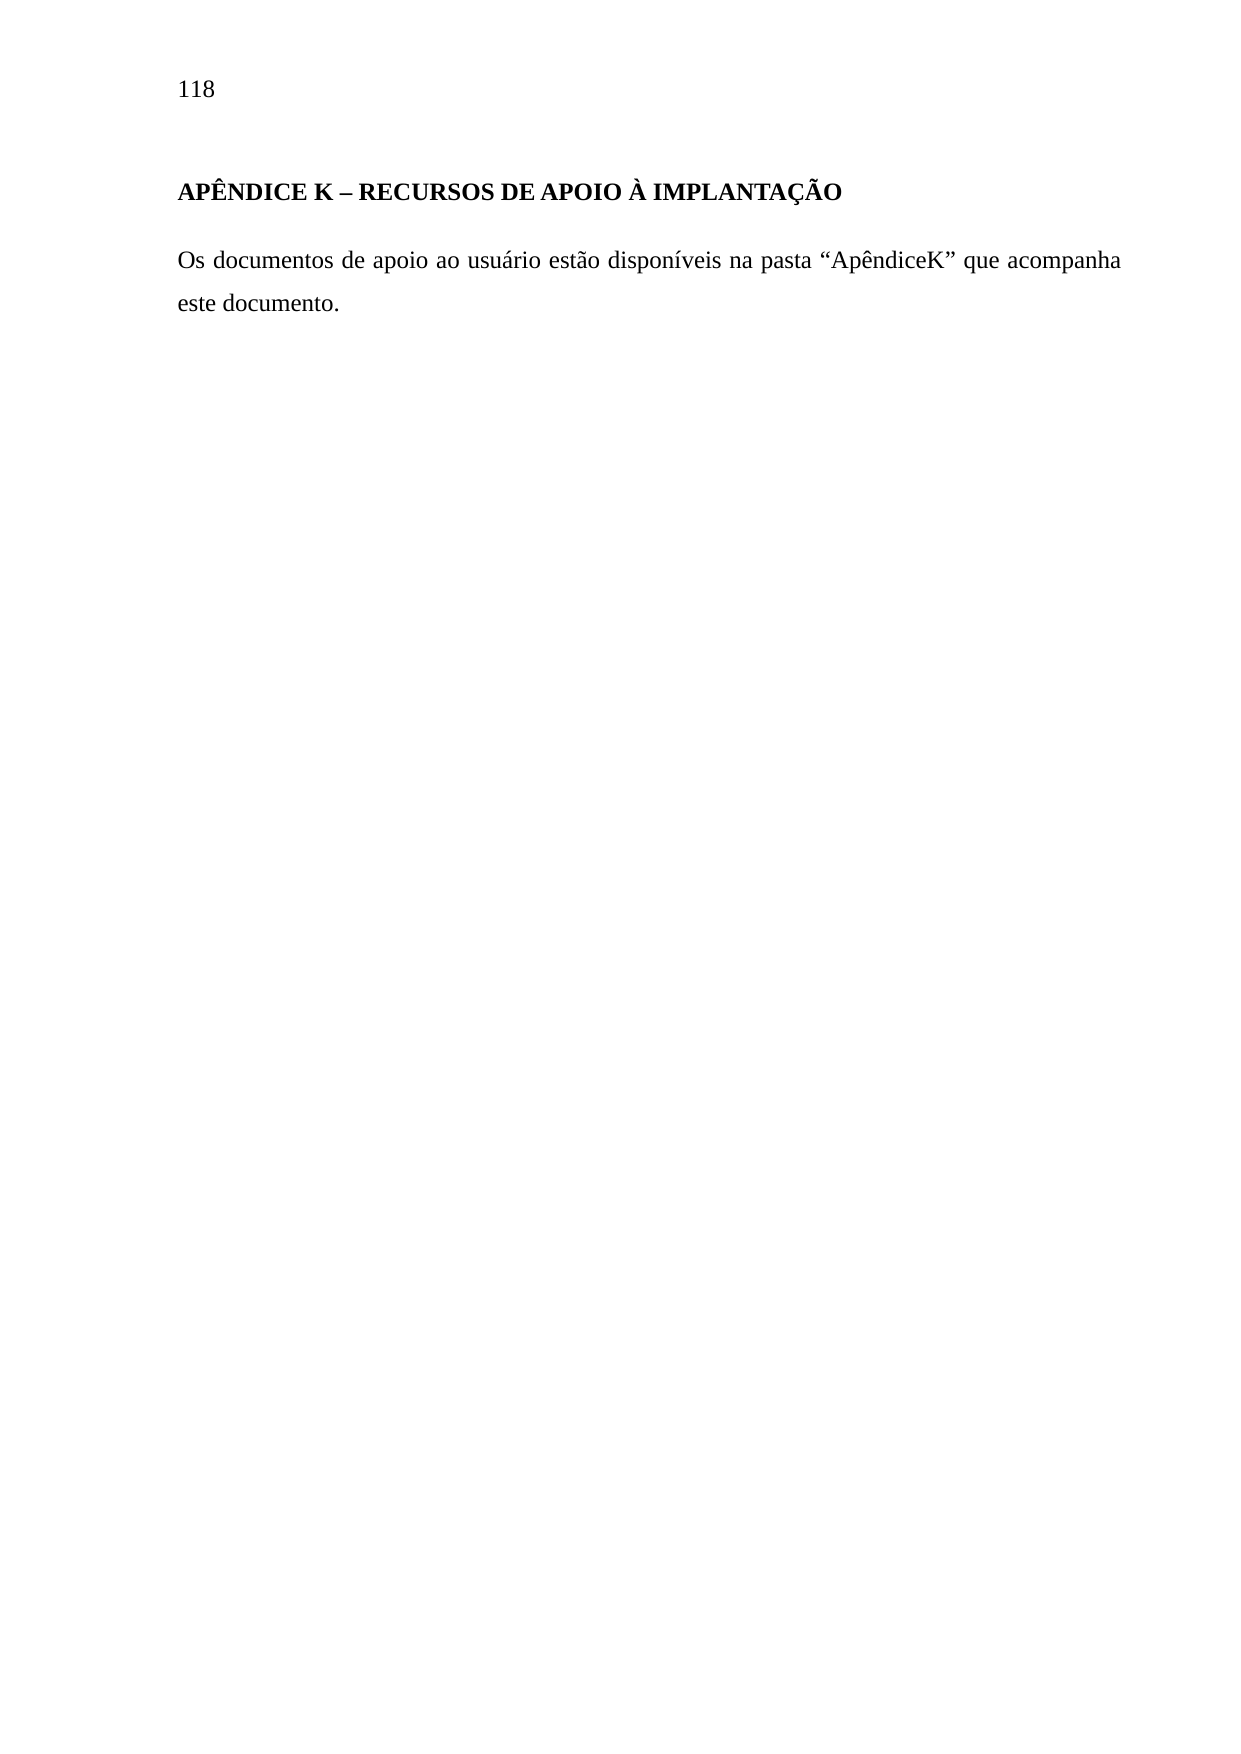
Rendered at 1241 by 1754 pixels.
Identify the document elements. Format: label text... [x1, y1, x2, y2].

text Os documentos de apoio ao usuário estão disponíveis na pasta “ApêndiceK” que acompanha este documento. [177, 245, 1122, 317]
subtitle APÊNDICE K – RECURSOS DE APOIO À IMPLANTAÇÃO [177, 177, 1122, 206]
